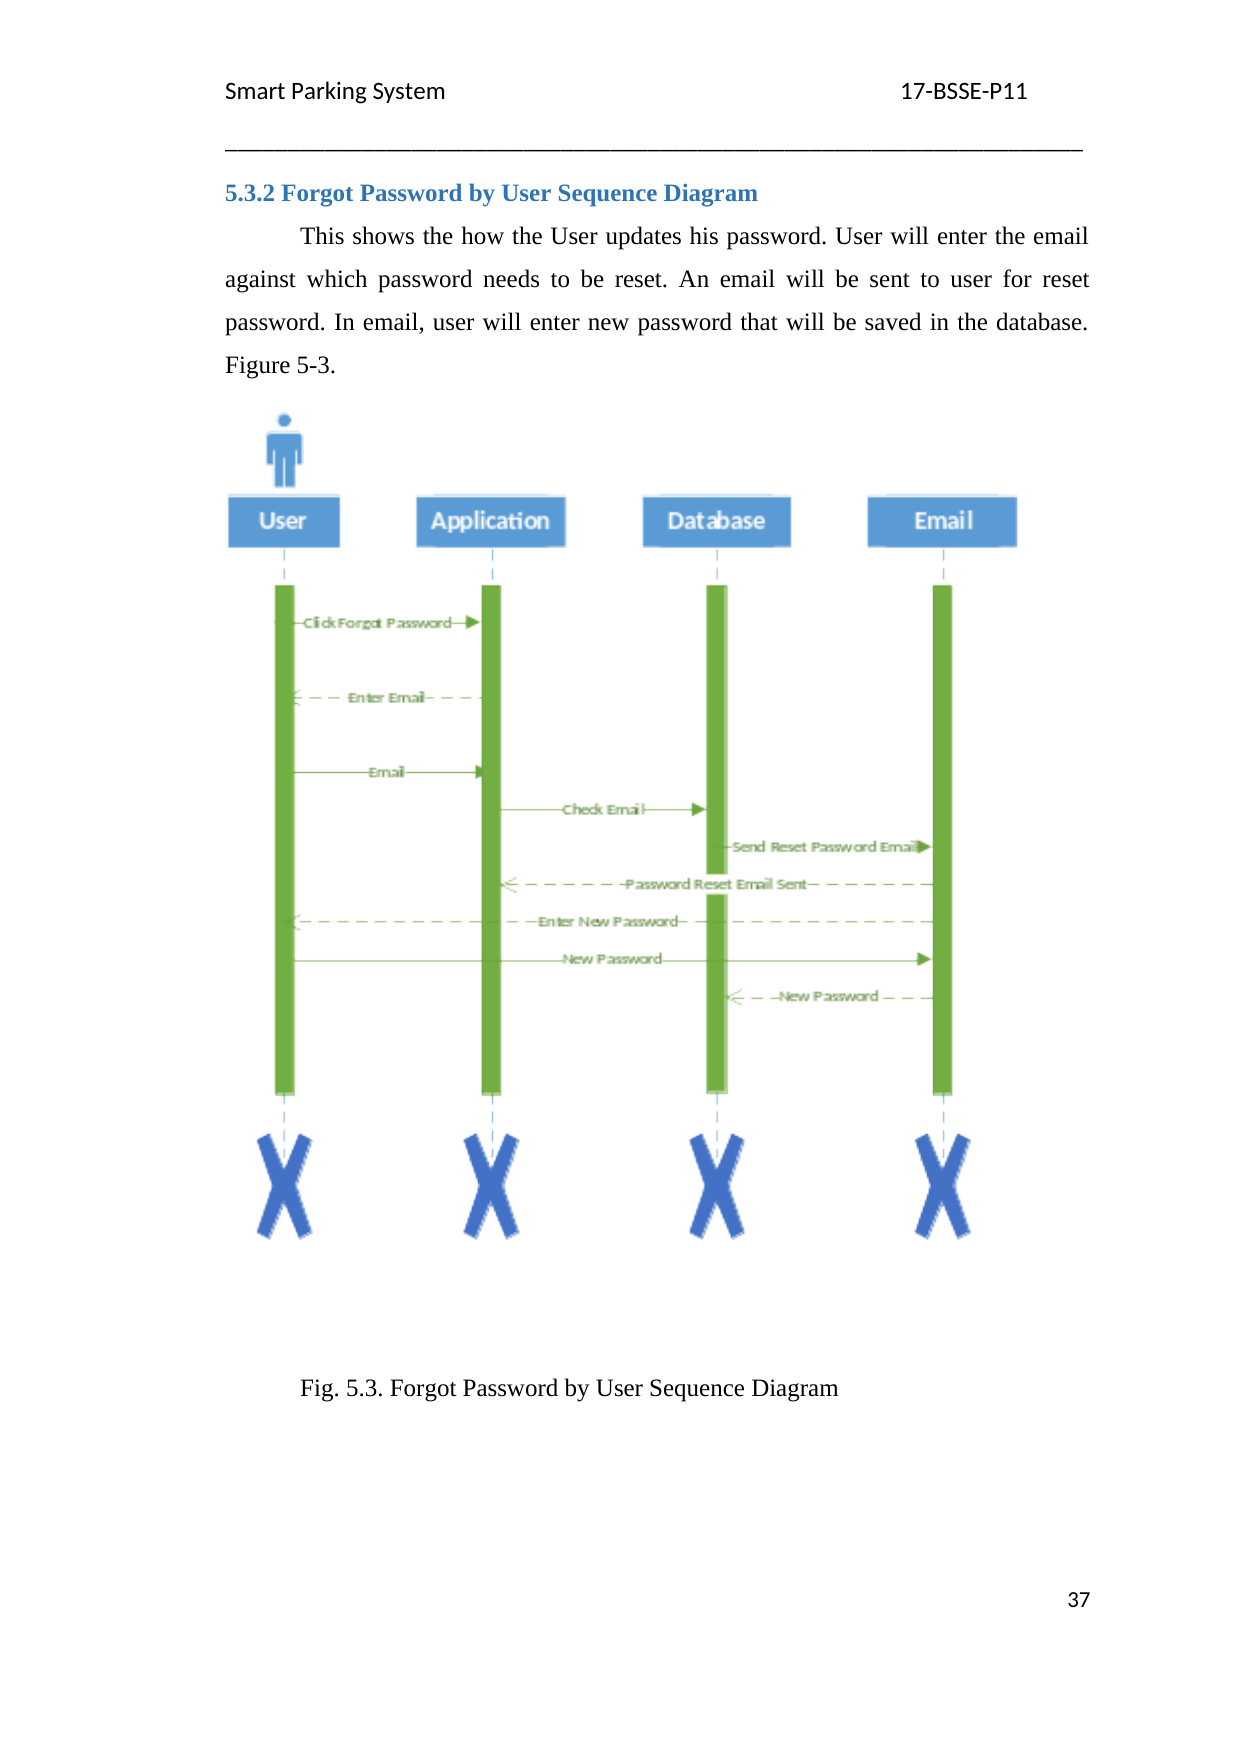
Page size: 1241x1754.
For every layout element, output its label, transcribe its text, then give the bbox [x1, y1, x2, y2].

text Fig. 5.3. Forgot Password by User Sequence Diagram [225, 1373, 1090, 1402]
text This shows the how the User updates his password. User will enter the email against which password needs to be reset. An email will be sent to user for reset password. In email, user will enter new password that will be saved in the database. Figure 5-3. [225, 221, 1090, 379]
subtitle 5.3.2 Forgot Password by User Sequence Diagram [225, 178, 1090, 207]
